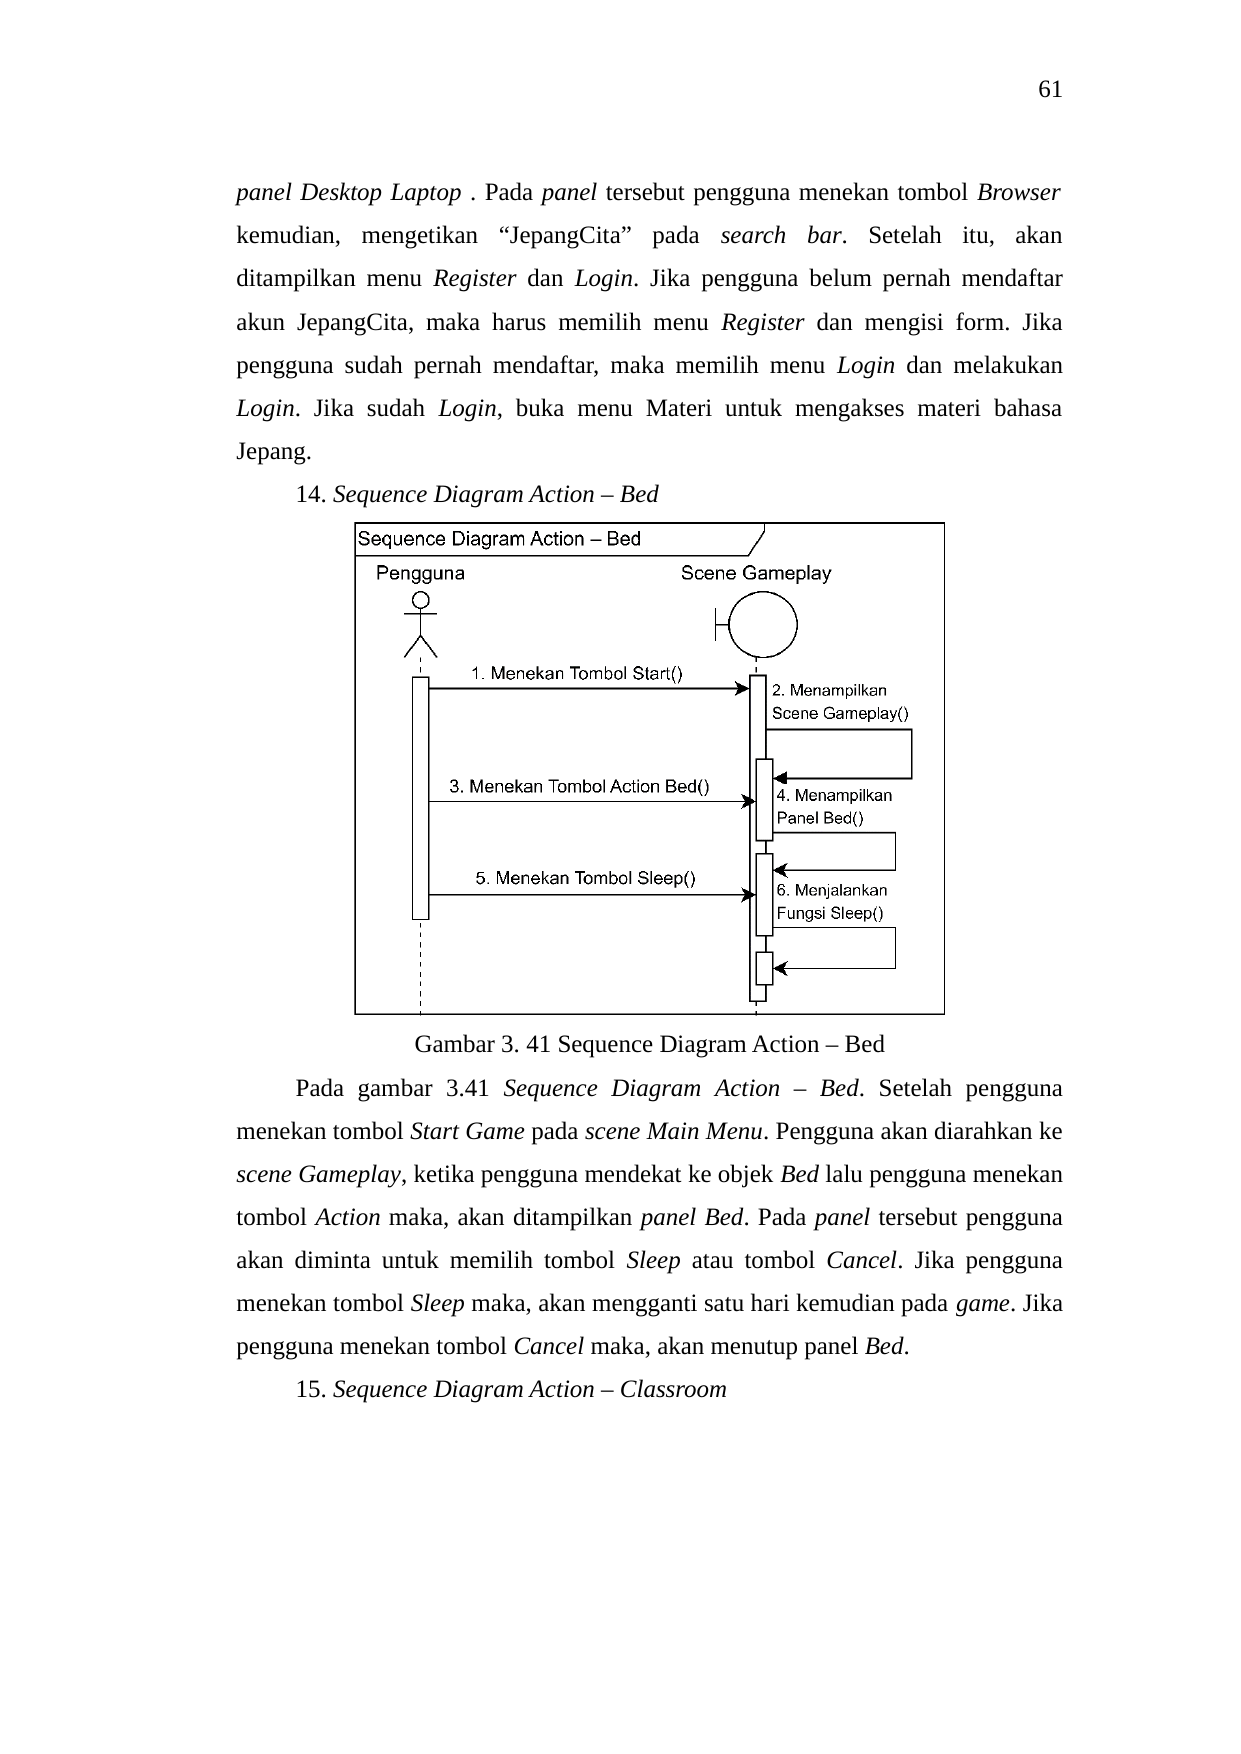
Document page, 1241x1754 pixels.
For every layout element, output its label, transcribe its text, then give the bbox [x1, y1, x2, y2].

list Sequence Diagram Action – Classroom [295, 1374, 1063, 1403]
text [236, 177, 1063, 465]
picture [354, 522, 945, 1016]
list Sequence Diagram Action – Bed [295, 479, 1063, 508]
text Pada gambar 3.41 Sequence Diagram Action – Bed. Setelah pengguna menekan tombol Start Game pada scene Main Menu. Pengguna akan diarahkan ke scene Gameplay, ketika pengguna mendekat ke objek Bed lalu pengguna menekan tombol Action maka, akan ditampilkan panel Bed. Pada panel tersebut pengguna akan diminta untuk memilih tombol Sleep atau tombol Cancel. Jika pengguna menekan tombol Sleep maka, akan mengganti satu hari kemudian pada game. Jika pengguna menekan tombol Cancel maka, akan menutup panel Bed. [236, 1073, 1063, 1360]
text Gambar 3. 41 Sequence Diagram Action – Bed [236, 1029, 1063, 1058]
